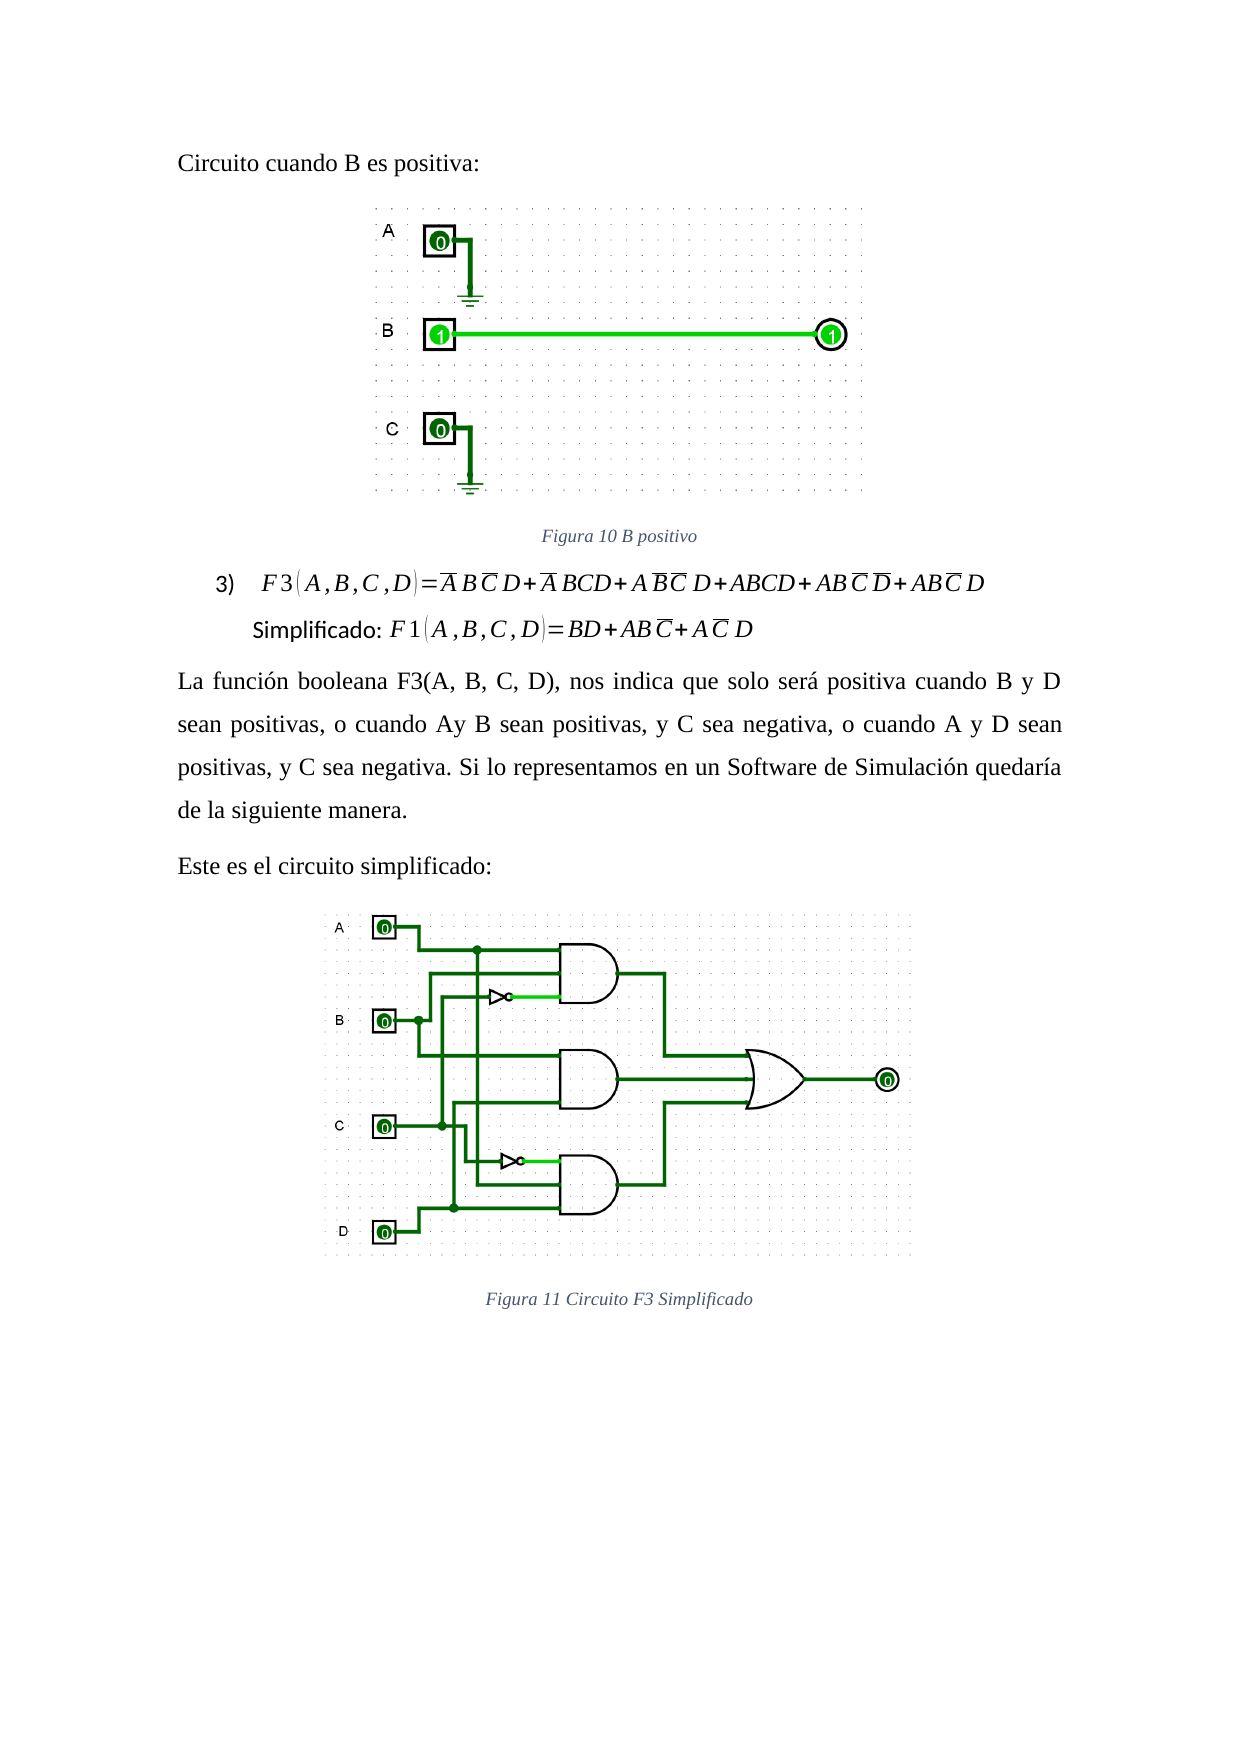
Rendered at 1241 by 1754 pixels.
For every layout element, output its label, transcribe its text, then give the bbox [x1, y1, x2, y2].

text Circuito cuando B es positiva: [177, 148, 1063, 176]
picture [372, 203, 869, 499]
text La función booleana F3(A, B, C, D), nos indica que solo será positiva cuando B y D sean positivas, o cuando Ay B sean positivas, y C sea negativa, o cuando A y D sean positivas, y C sea negativa. Si lo representamos en un Software de Simulación quedaría de la siguiente manera. [177, 666, 1063, 824]
picture [324, 906, 916, 1262]
list Simplificado: [252, 614, 1063, 645]
text Este es el circuito simplificado: [177, 851, 1063, 880]
